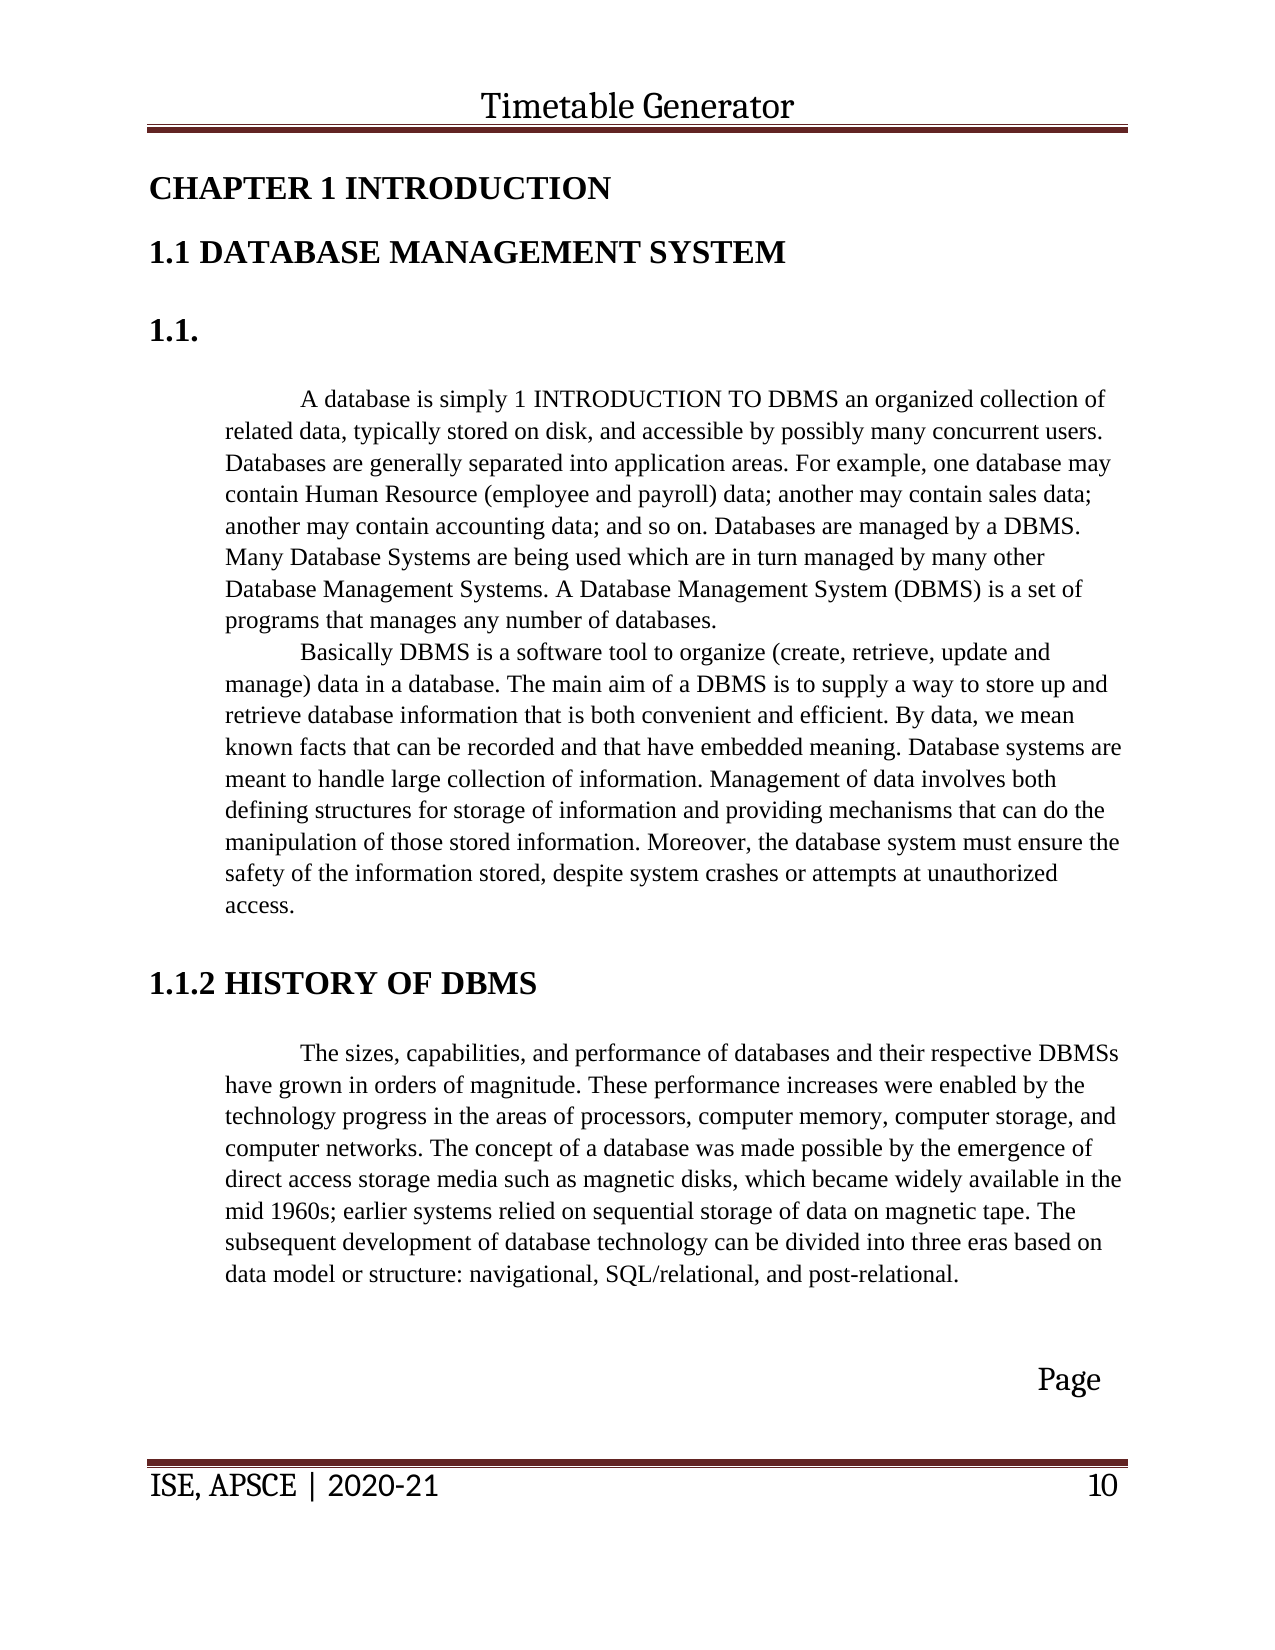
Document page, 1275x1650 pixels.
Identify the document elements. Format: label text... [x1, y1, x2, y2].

subtitle 1.1.2 HISTORY OF DBMS [148, 963, 1123, 1002]
subtitle CHAPTER 1 INTRODUCTION [148, 168, 1123, 206]
text A database is simply 1 INTRODUCTION TO DBMS an organized collection of related data, typically stored on disk, and accessible by possibly many concurrent users. Databases are generally separated into application areas. For example, one database may contain Human Resource (employee and payroll) data; another may contain sales data; another may contain accounting data; and so on. Databases are managed by a DBMS. Many Database Systems are being used which are in turn managed by many other Database Management Systems. A Database Management System (DBMS) is a set of programs that manages any number of databases. [225, 384, 1123, 634]
text Page [150, 1361, 1101, 1399]
text Basically DBMS is a software tool to organize (create, retrieve, update and manage) data in a database. The main aim of a DBMS is to supply a way to store up and retrieve database information that is both convenient and efficient. By data, we mean known facts that can be recorded and that have embedded meaning. Database systems are meant to handle large collection of information. Management of data involves both defining structures for storage of information and providing mechanisms that can do the manipulation of those stored information. Moreover, the database system must ensure the safety of the information stored, despite system crashes or attempts at unauthorized access. [225, 637, 1123, 919]
subtitle 1.1 DATABASE MANAGEMENT SYSTEM [148, 233, 1123, 271]
subtitle 1.1. [148, 310, 1123, 349]
text The sizes, capabilities, and performance of databases and their respective DBMSs have grown in orders of magnitude. These performance increases were enabled by the technology progress in the areas of processors, computer memory, computer storage, and computer networks. The concept of a database was made possible by the emergence of direct access storage media such as magnetic disks, which became widely available in the mid 1960s; earlier systems relied on sequential storage of data on magnetic tape. The subsequent development of database technology can be divided into three eras based on data model or structure: navigational, SQL/relational, and post-relational. [225, 1038, 1123, 1288]
